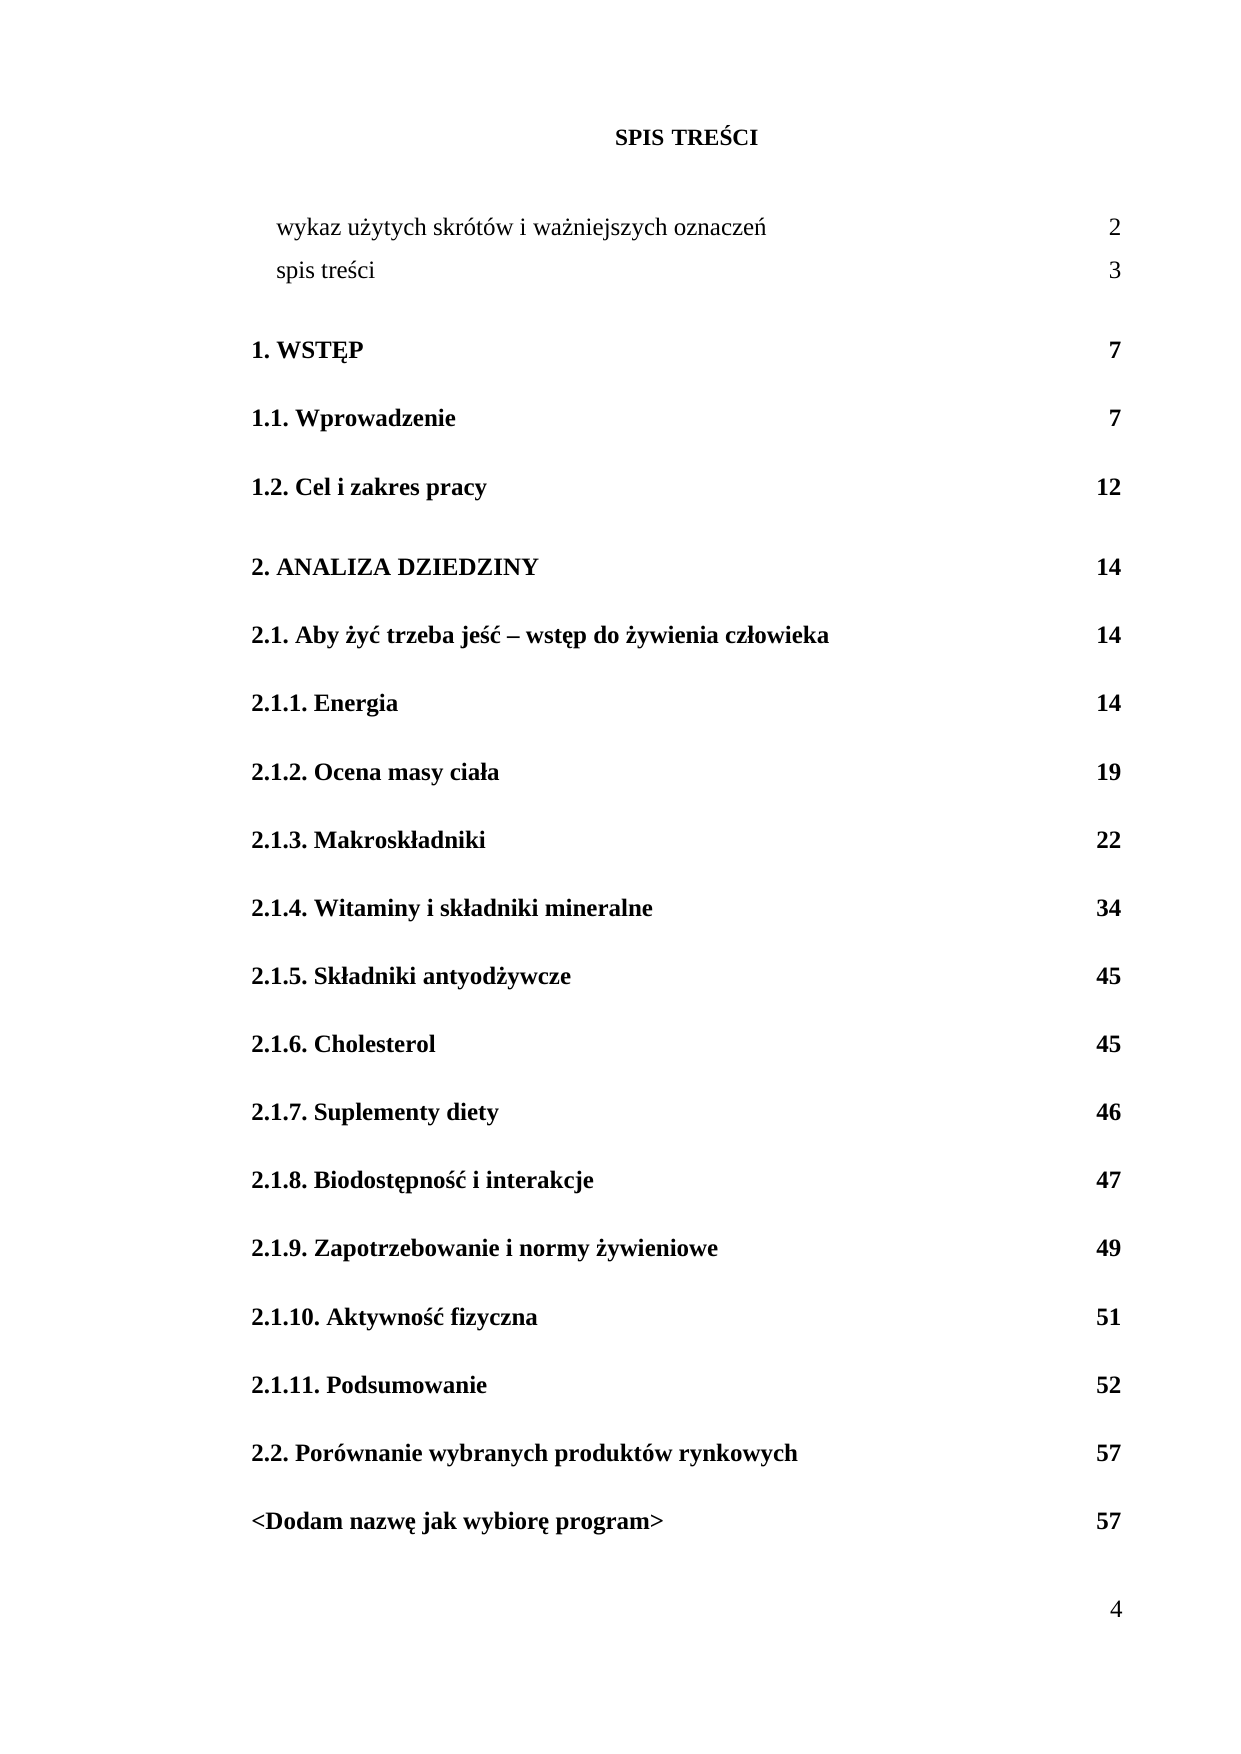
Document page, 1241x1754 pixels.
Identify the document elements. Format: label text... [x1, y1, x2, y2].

text 2.1.2. Ocena masy ciała 19 [177, 757, 1122, 785]
text 2.1.7. Suplementy diety 46 [177, 1097, 1122, 1126]
text 2.1.6. Cholesterol 45 [177, 1029, 1122, 1058]
text 2.1.1. Energia 14 [177, 688, 1122, 717]
text 1.2. Cel i zakres pracy 12 [177, 472, 1122, 500]
text 2.1. Aby żyć trzeba jeść – wstęp do żywienia człowieka 14 [177, 620, 1122, 649]
text 2.1.10. Aktywność fizyczna 51 [177, 1302, 1122, 1330]
text 1. wstęp 7 [177, 335, 1122, 364]
text spis treści 3 [202, 255, 1122, 283]
text 1.1. Wprowadzenie 7 [177, 403, 1122, 432]
text 2.1.5. Składniki antyodżywcze 45 [177, 961, 1122, 990]
text 2.1.11. Podsumowanie 52 [177, 1370, 1122, 1398]
text 2.2. Porównanie wybranych produktów rynkowych 57 [177, 1438, 1122, 1467]
text 2.1.3. Makroskładniki 22 [177, 825, 1122, 853]
text 2.1.8. Biodostępność i interakcje 47 [177, 1165, 1122, 1194]
subtitle spis treści [177, 118, 1122, 152]
text 2.1.4. Witaminy i składniki mineralne 34 [177, 893, 1122, 922]
text <Dodam nazwę jak wybiorę program> 57 [177, 1506, 1122, 1535]
text 2. analiza dziedziny 14 [177, 552, 1122, 581]
text 2.1.9. Zapotrzebowanie i normy żywieniowe 49 [177, 1233, 1122, 1262]
text wykaz użytych skrótów i ważniejszych oznaczeń 2 [202, 212, 1122, 240]
